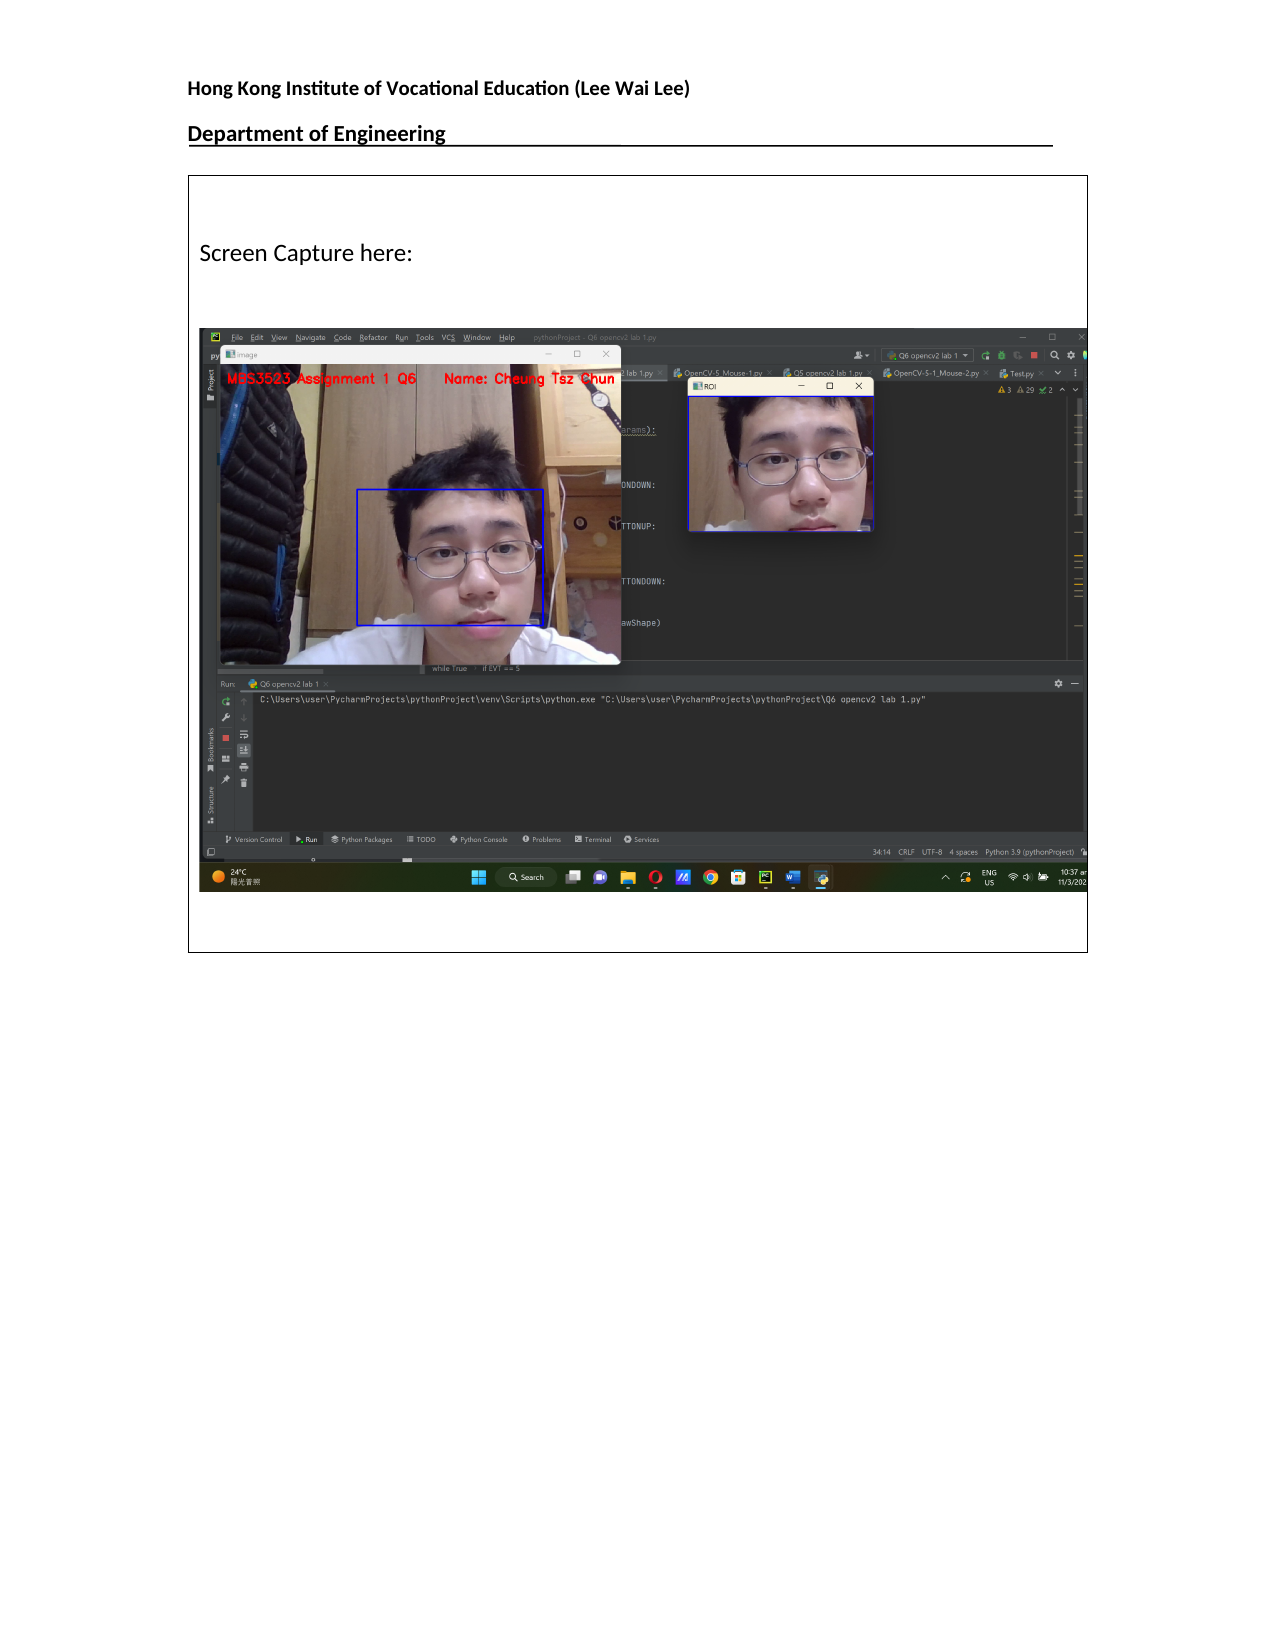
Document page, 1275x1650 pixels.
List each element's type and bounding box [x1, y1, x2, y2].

table_header [189, 176, 1087, 952]
picture [199, 328, 1087, 892]
